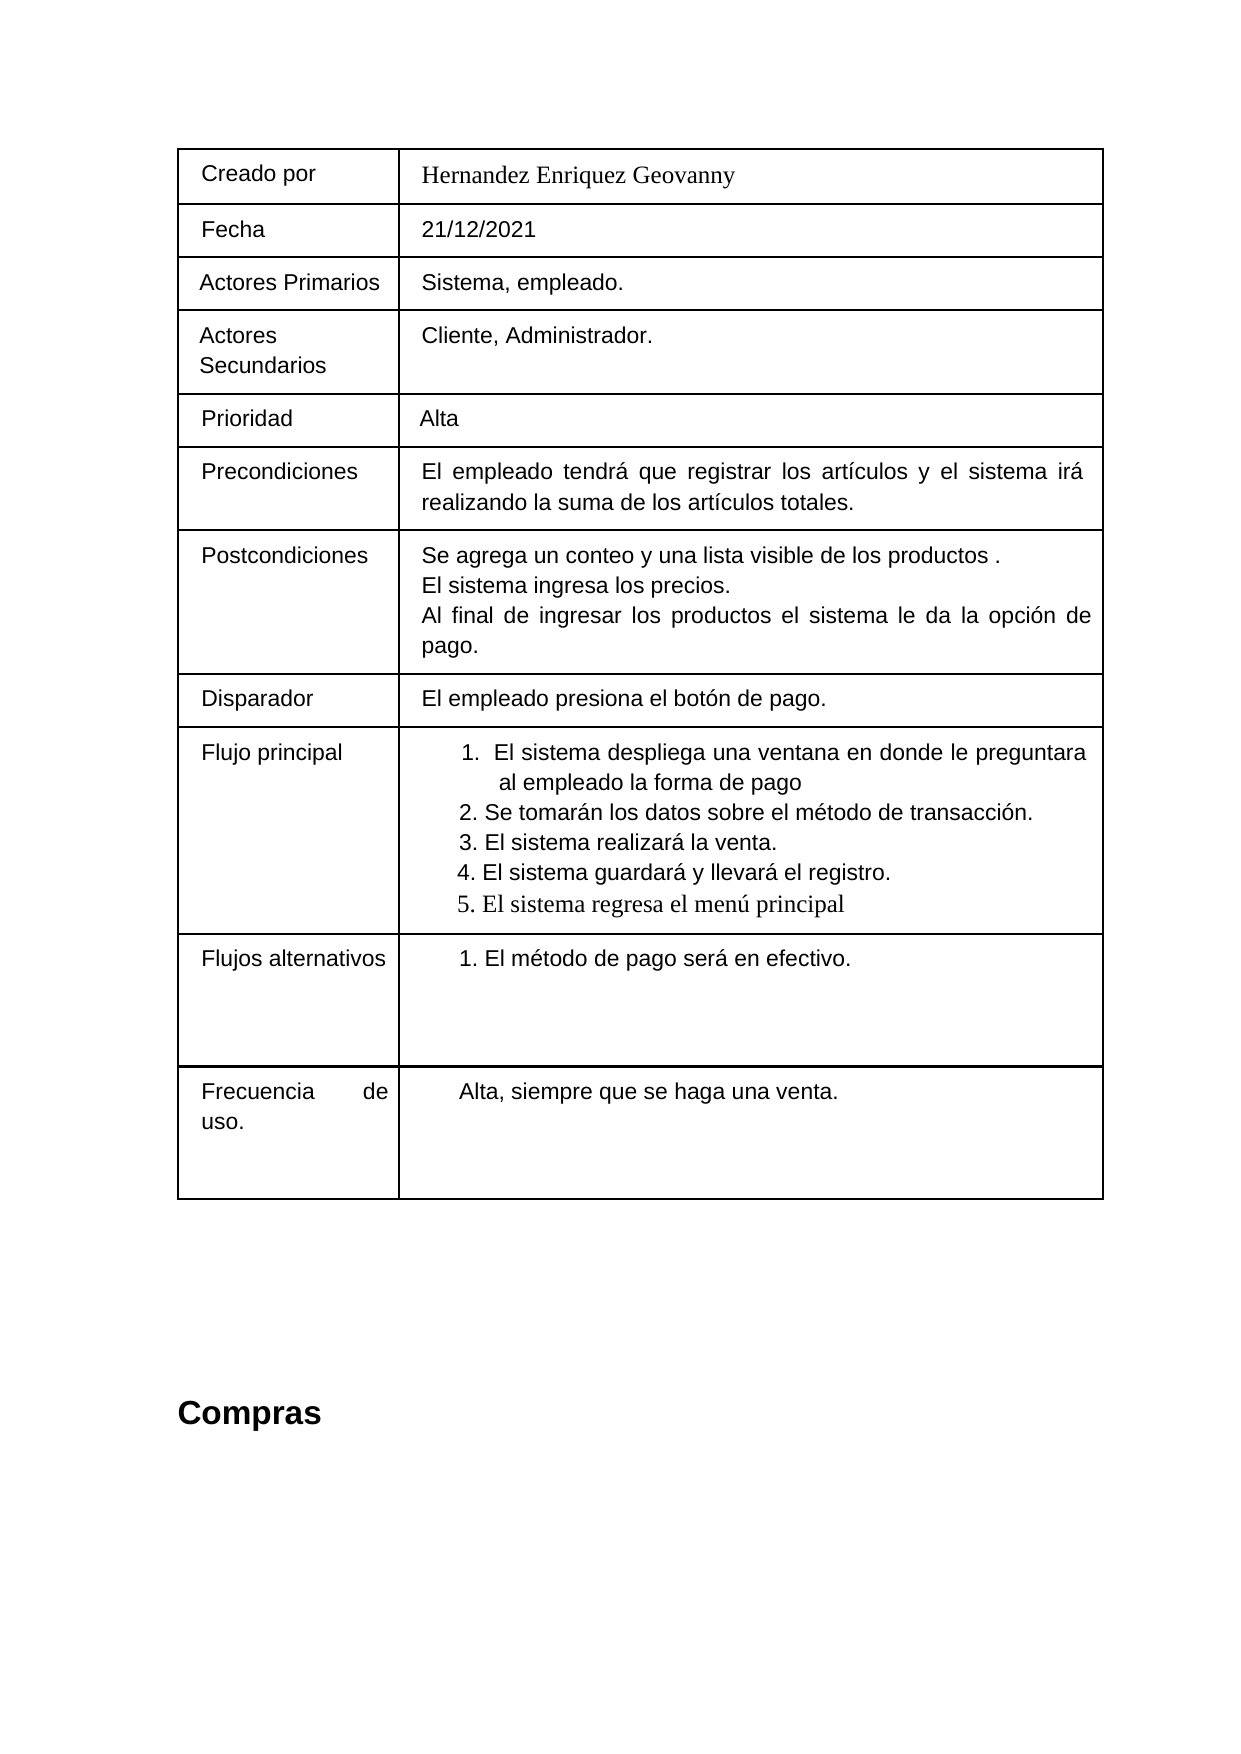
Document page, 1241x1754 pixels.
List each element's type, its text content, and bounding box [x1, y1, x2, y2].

table_cell El empleado tendrá que registrar los artículos y el sistema irá realizando la suma de los artículos totales. [400, 448, 1102, 529]
text Compras [177, 1393, 1107, 1432]
table_cell Creado por [179, 150, 398, 203]
table_cell Alta, siempre que se haga una venta. [400, 1068, 1102, 1198]
table_cell Flujos alternativos [179, 935, 398, 1065]
table_cell Actores Primarios [179, 258, 398, 309]
table_cell Sistema, empleado. [400, 258, 1102, 309]
table_cell Fecha [179, 205, 398, 256]
table_cell Flujo principal [179, 728, 398, 933]
table_cell Cliente, Administrador. [400, 311, 1102, 393]
table_cell Prioridad [179, 395, 398, 446]
table_cell 1. El método de pago será en efectivo. [400, 935, 1102, 1065]
table_cell El empleado presiona el botón de pago. [400, 675, 1102, 726]
table_cell Frecuencia de uso. [179, 1068, 398, 1198]
table_cell Se agrega un conteo y una lista visible de los productos . El sistema ingresa los precios. Al final de ingresar los productos el sistema le da la opción de pago. [400, 531, 1102, 673]
table_cell 21/12/2021 [400, 205, 1102, 256]
table_cell Actores Secundarios [179, 311, 398, 393]
table_cell Postcondiciones [179, 531, 398, 673]
table_cell Alta [400, 395, 1102, 446]
table_cell Disparador [179, 675, 398, 726]
table_cell 1. El sistema despliega una ventana en donde le preguntara al empleado la forma de pago 2. Se tomarán los datos sobre el método de transacción. 3. El sistema realizará la venta. 4. El sistema guardará y llevará el registro. 5. El sistema regresa el menú principal [400, 728, 1102, 933]
table_cell Precondiciones [179, 448, 398, 529]
table_cell Hernandez Enriquez Geovanny [400, 150, 1102, 203]
